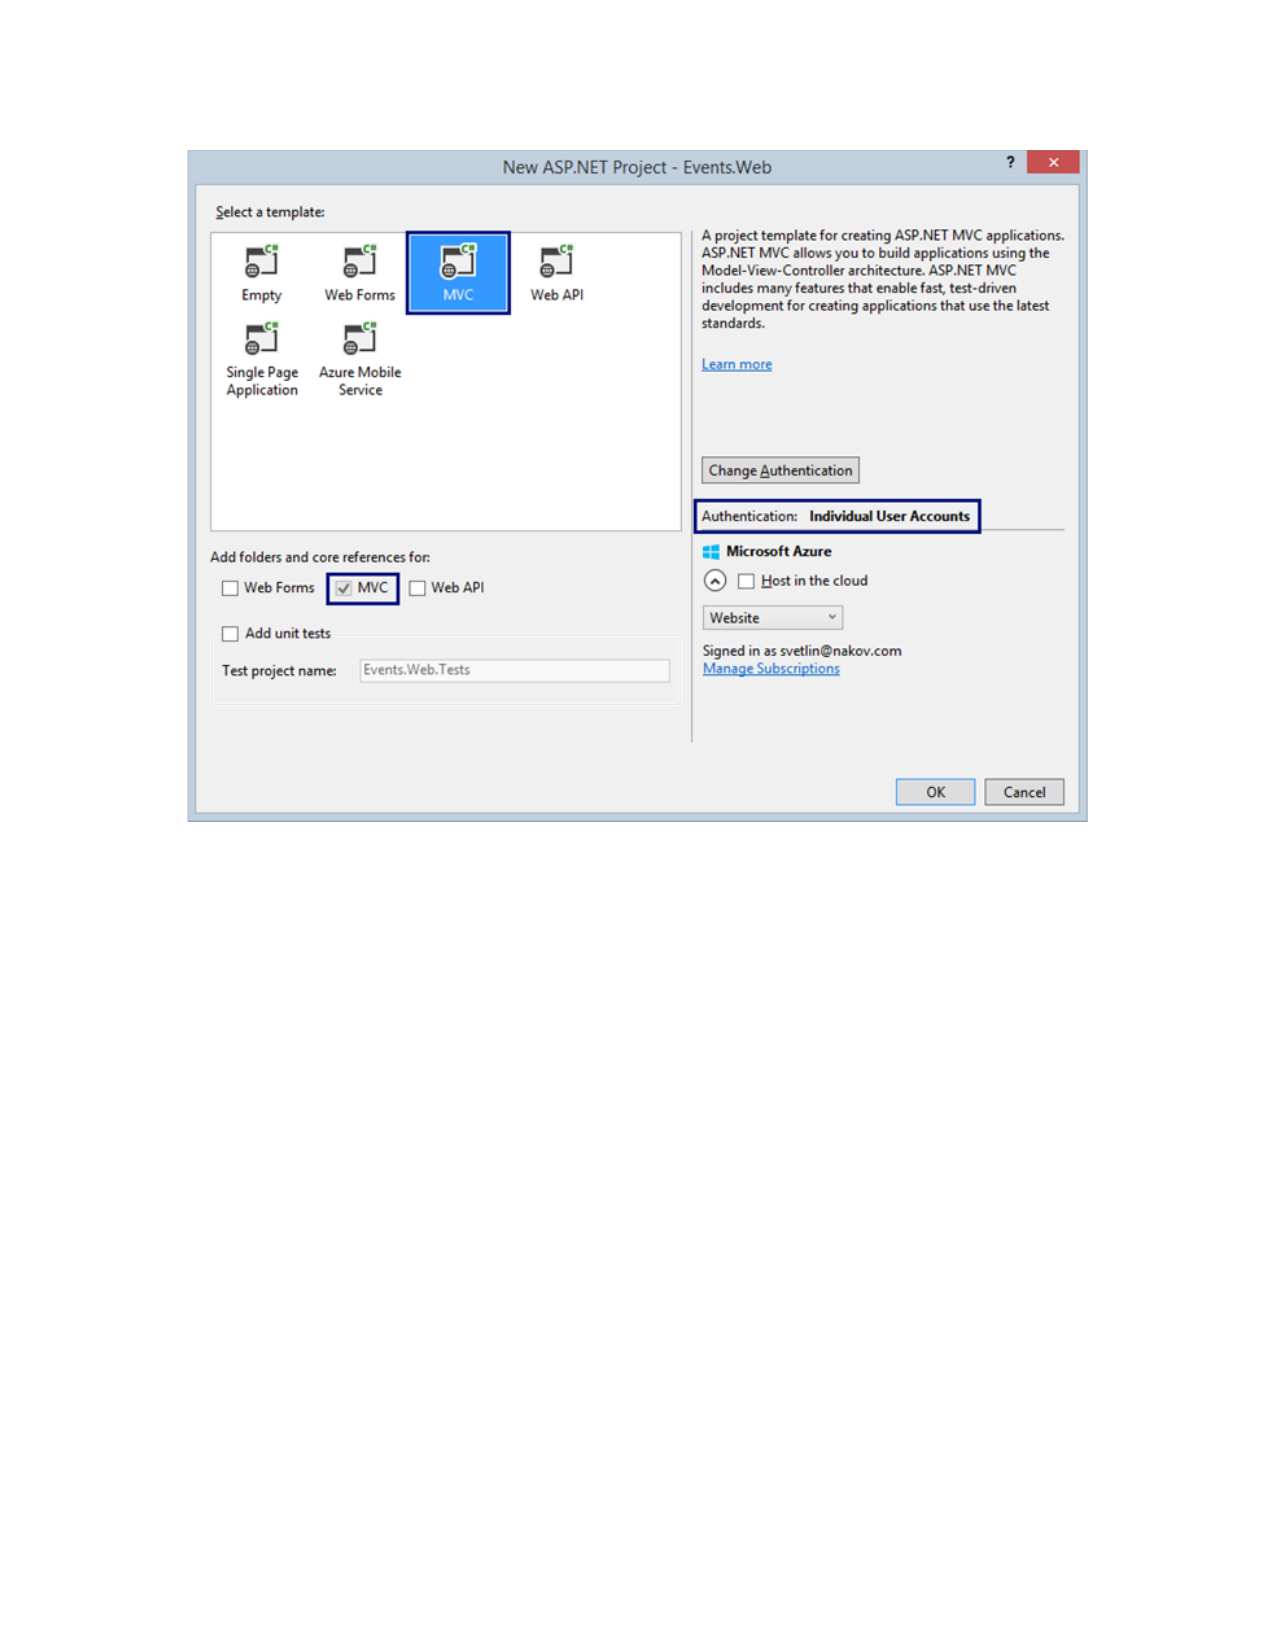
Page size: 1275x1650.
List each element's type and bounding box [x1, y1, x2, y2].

picture [187, 150, 1088, 822]
